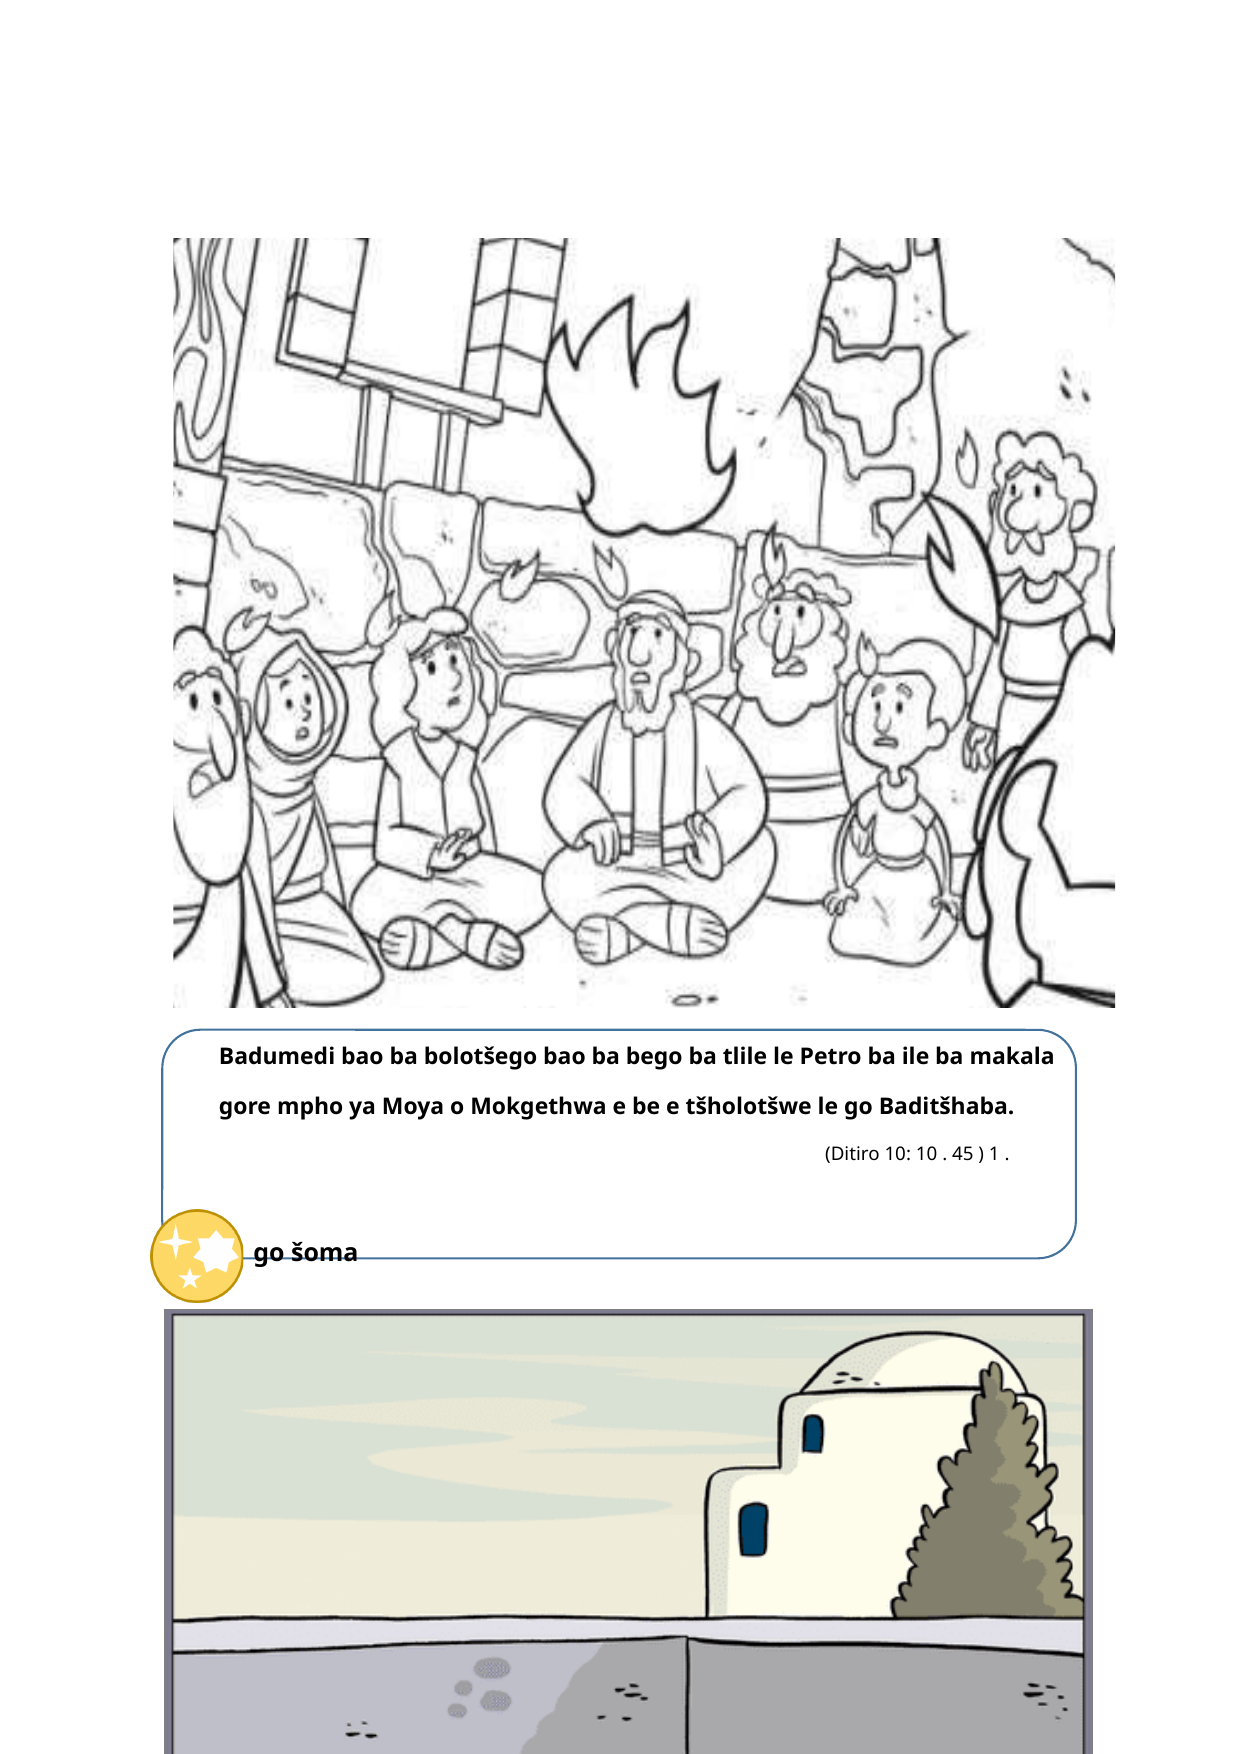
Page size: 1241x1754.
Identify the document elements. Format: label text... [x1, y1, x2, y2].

picture [166, 1310, 1091, 1754]
picture [150, 1209, 244, 1303]
text go šoma [244, 1235, 1090, 1269]
text gore mpho ya Moya o Mokgethwa e be e tšholotšwe le go Baditšhaba. [150, 1090, 1090, 1121]
text Badumedi bao ba bolotšego bao ba bego ba tlile le Petro ba ile ba makala [150, 1040, 1090, 1071]
text (Ditiro 10: 10 . 45 ) 1 . [150, 1141, 1090, 1166]
picture [173, 238, 1116, 1008]
